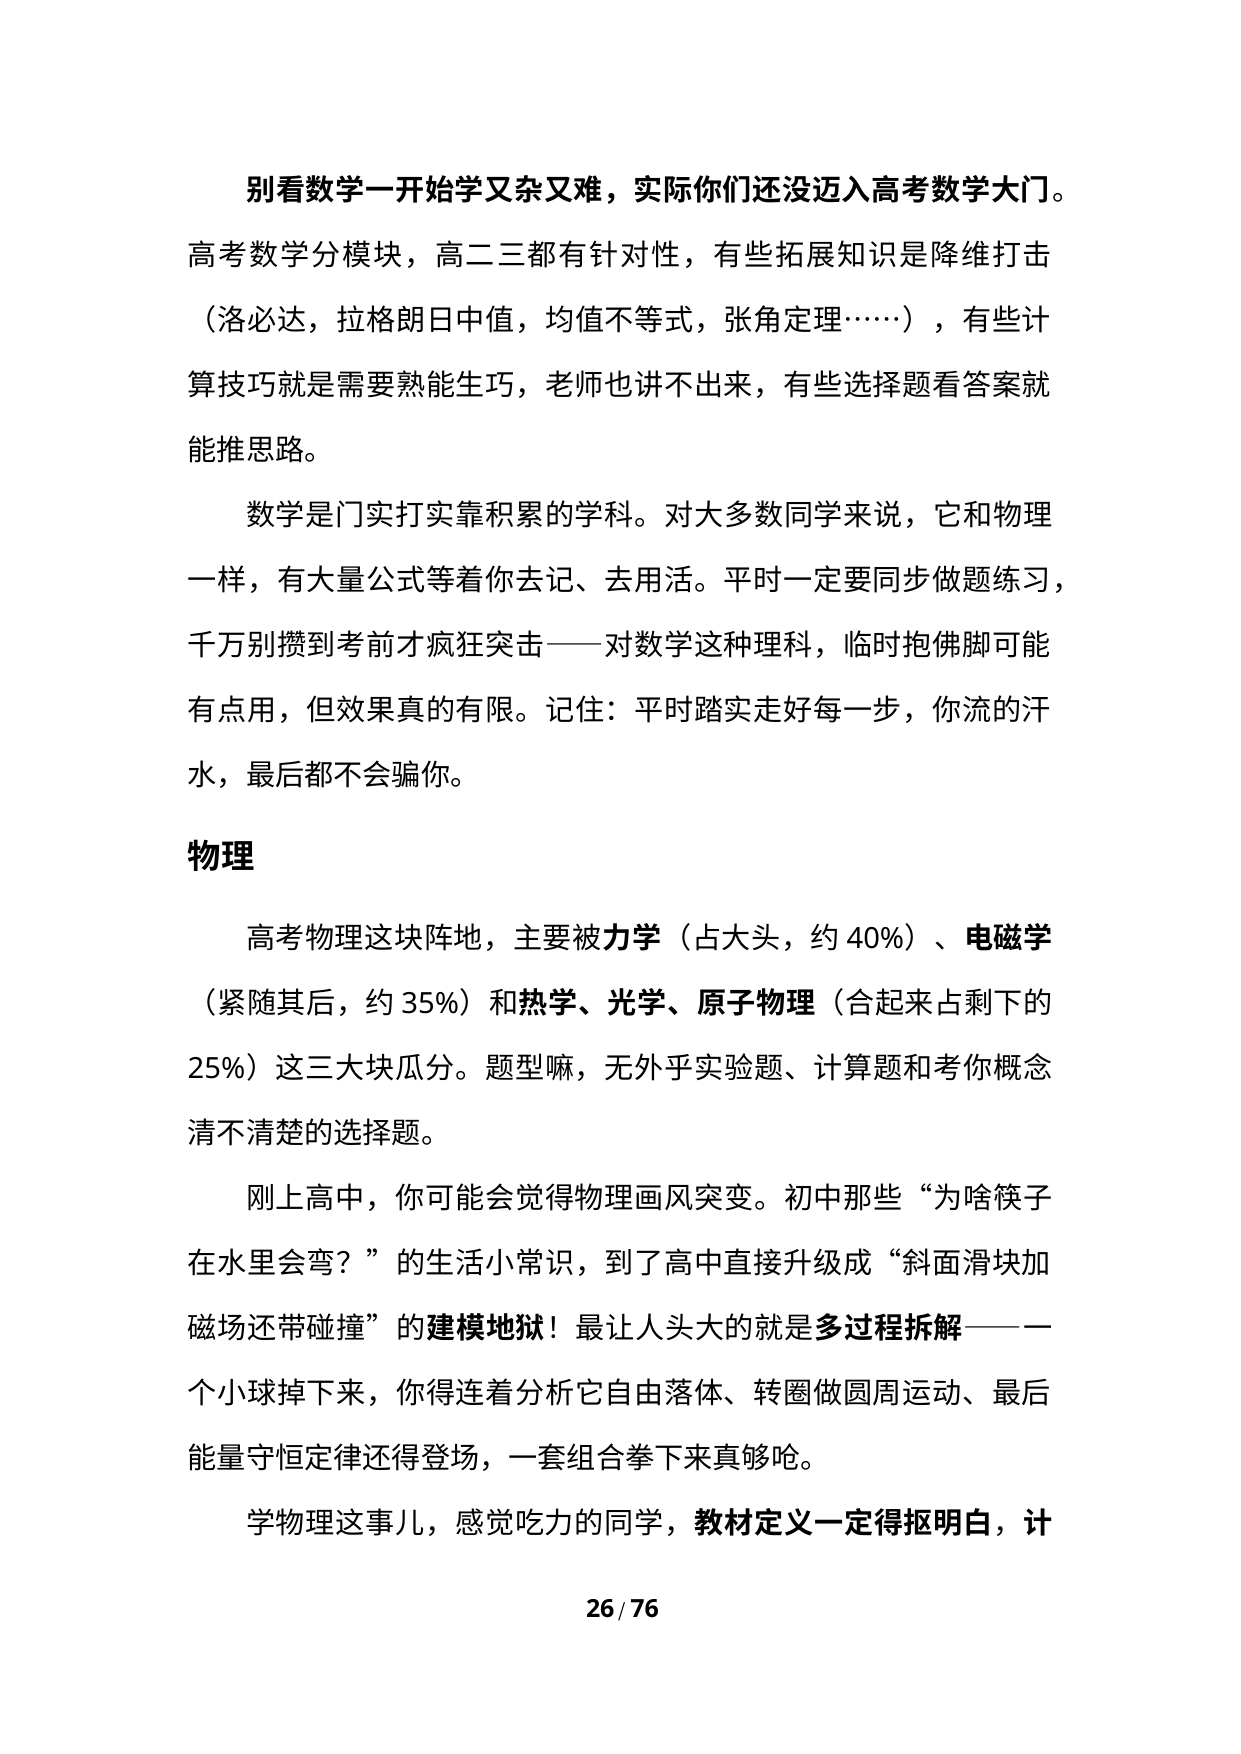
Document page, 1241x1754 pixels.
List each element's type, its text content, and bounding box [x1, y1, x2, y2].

text 别看数学一开始学又杂又难，实际你们还没迈入高考数学大门。高考数学分模块，高二三都有针对性，有些拓展知识是降维打击（洛必达，拉格朗日中值，均值不等式，张角定理……），有些计算技巧就是需要熟能生巧，老师也讲不出来，有些选择题看答案就能推思路。 [187, 156, 1053, 481]
text 刚上高中，你可能会觉得物理画风突变。初中那些“为啥筷子在水里会弯？”的生活小常识，到了高中直接升级成“斜面滑块加磁场还带碰撞”的建模地狱！最让人头大的就是多过程拆解——一个小球掉下来，你得连着分析它自由落体、转圈做圆周运动、最后能量守恒定律还得登场，一套组合拳下来真够呛。 [187, 1163, 1053, 1488]
text 高考物理这块阵地，主要被力学（占大头，约40%）、电磁学（紧随其后，约35%）和热学、光学、原子物理（合起来占剩下的25%）这三大块瓜分。题型嘛，无外乎实验题、计算题和考你概念清不清楚的选择题。 [187, 903, 1053, 1163]
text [187, 1488, 1053, 1553]
text 数学是门实打实靠积累的学科。对大多数同学来说，它和物理一样，有大量公式等着你去记、去用活。平时一定要同步做题练习，千万别攒到考前才疯狂突击——对数学这种理科，临时抱佛脚可能有点用，但效果真的有限。记住：平时踏实走好每一步，你流的汗水，最后都不会骗你。 [187, 481, 1053, 806]
text 物理 [187, 822, 1053, 887]
